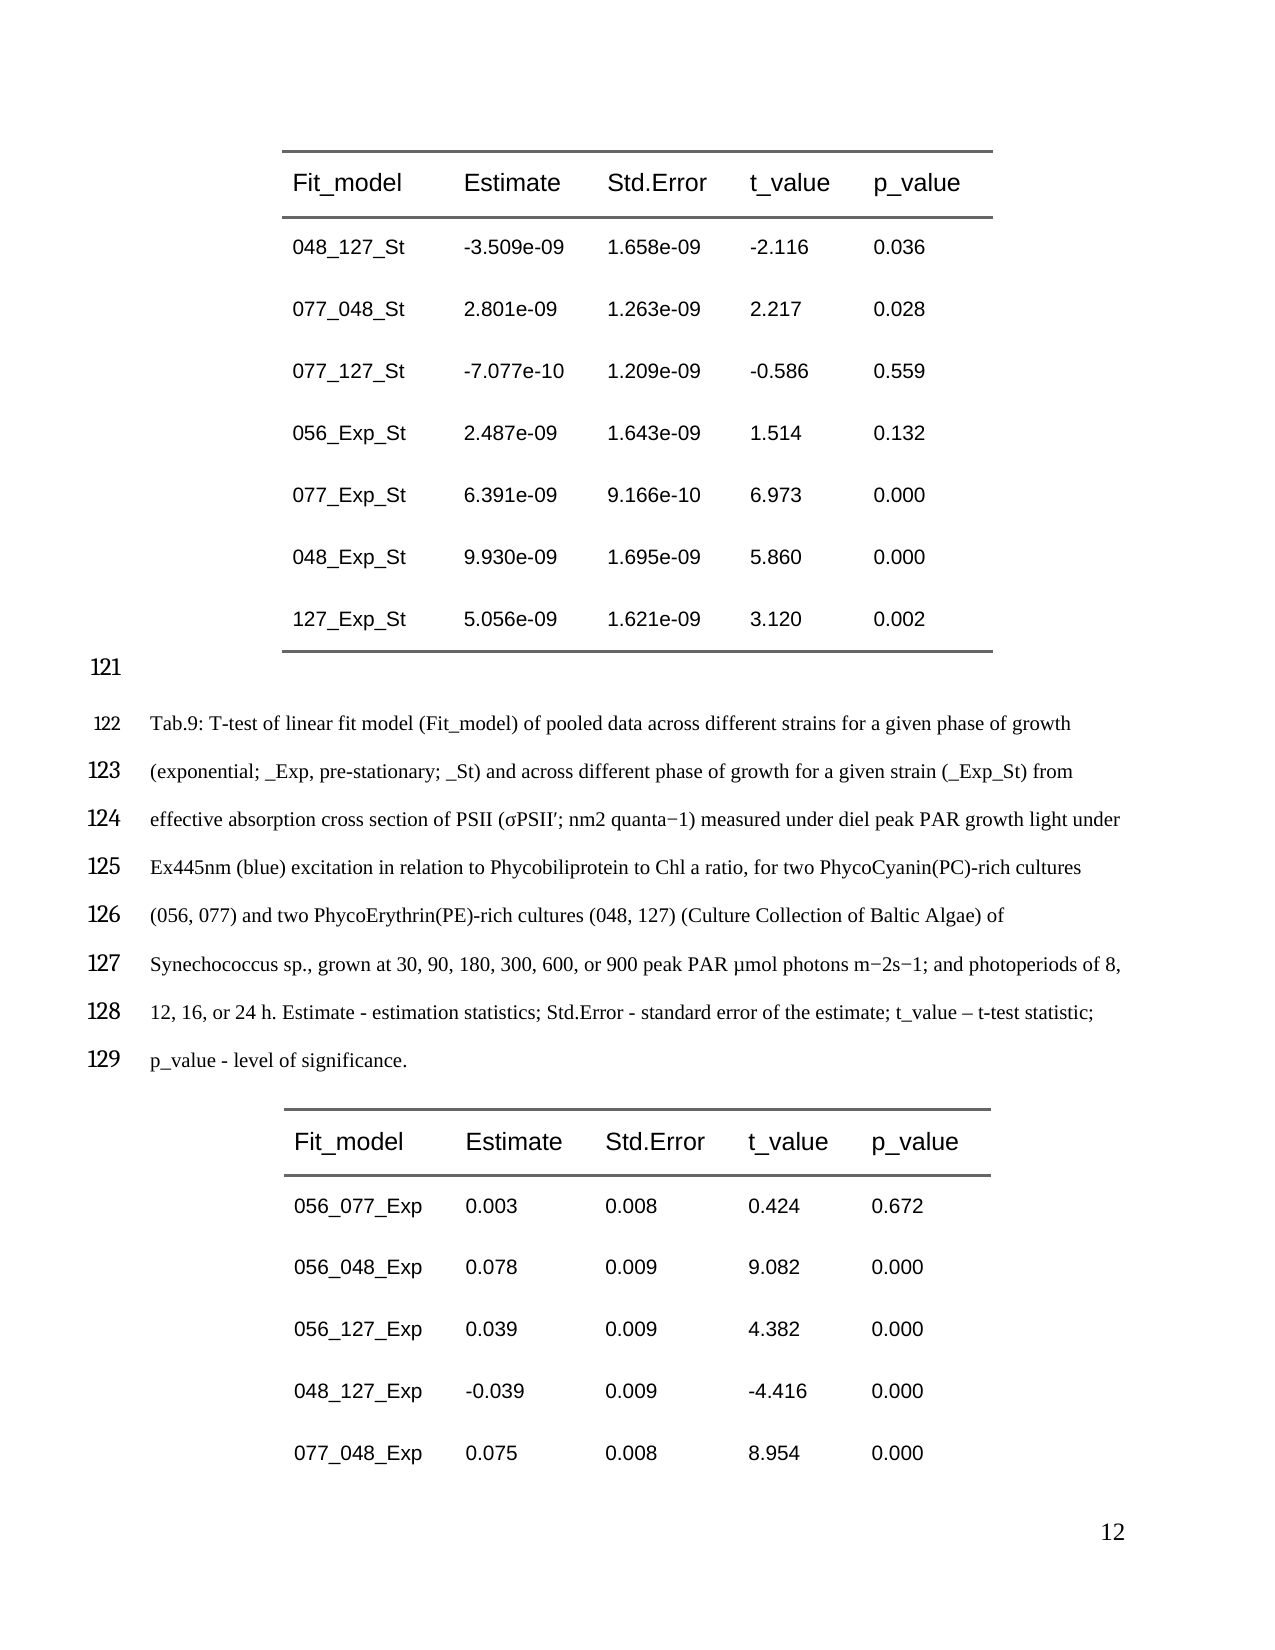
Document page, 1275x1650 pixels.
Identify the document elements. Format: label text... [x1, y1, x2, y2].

table_cell 0.000 [861, 1298, 991, 1359]
table_cell 5.860 [739, 526, 863, 588]
table_cell 0.003 [455, 1177, 595, 1236]
table_cell 048_127_St [282, 219, 453, 278]
table_cell 0.000 [861, 1236, 991, 1298]
table_cell 0.000 [861, 1360, 991, 1421]
table_cell -3.509e-09 [453, 219, 597, 278]
table_cell 1.658e-09 [597, 219, 739, 278]
table_cell 0.078 [455, 1236, 595, 1298]
table_cell 077_048_St [282, 278, 453, 340]
table_cell 0.672 [861, 1177, 991, 1236]
table_cell 0.002 [863, 588, 993, 650]
table_cell 0.028 [863, 278, 993, 340]
table_cell 048_Exp_St [282, 526, 453, 588]
table_cell 6.973 [739, 464, 863, 526]
table_cell 127_Exp_St [282, 588, 453, 650]
table_cell 0.559 [863, 340, 993, 402]
table_cell -0.586 [739, 340, 863, 402]
table_cell 1.263e-09 [597, 278, 739, 340]
table_cell 0.075 [455, 1421, 595, 1483]
table_cell 2.487e-09 [453, 402, 597, 464]
table_cell 0.000 [863, 526, 993, 588]
table_cell 1.514 [739, 402, 863, 464]
table_cell 8.954 [738, 1421, 861, 1483]
table_cell 1.695e-09 [597, 526, 739, 588]
table_header Fit_model [284, 1111, 455, 1174]
table_cell 048_127_Exp [284, 1360, 455, 1421]
table_cell 077_Exp_St [282, 464, 453, 526]
table_cell 1.209e-09 [597, 340, 739, 402]
table_cell 2.801e-09 [453, 278, 597, 340]
table_cell 0.039 [455, 1298, 595, 1359]
table_cell 1.621e-09 [597, 588, 739, 650]
table_header t_value [738, 1111, 861, 1174]
table_cell 056_127_Exp [284, 1298, 455, 1359]
table_header p_value [863, 153, 993, 216]
table_cell -0.039 [455, 1360, 595, 1421]
table_cell 056_048_Exp [284, 1236, 455, 1298]
table_cell 0.008 [595, 1177, 738, 1236]
text Tab.9: T-test of linear fit model (Fit_model) of pooled data across different strains for a given phase of growth (exponential; _Exp, pre-stationary; _St) and across different phase of growth for a given strain (_Exp_St) from effective absorption cross section of PSII (σPSIIʹ; nm2 quanta−1) measured under diel peak PAR growth light under Ex445nm (blue) excitation in relation to Phycobiliprotein to Chl a ratio, for two PhycoCyanin(PC)-rich cultures (056, 077) and two PhycoErythrin(PE)-rich cultures (048, 127) (Culture Collection of Baltic Algae) of Synechococcus sp., grown at 30, 90, 180, 300, 600, or 900 peak PAR µmol photons m−2s−1; and photoperiods of 8, 12, 16, or 24 h. Estimate - estimation statistics; Std.Error - standard error of the estimate; t_value – t-test statistic; p_value - level of significance. [150, 711, 1125, 1072]
table_header Std.Error [597, 153, 739, 216]
table_header Estimate [455, 1111, 595, 1174]
table_cell 077_048_Exp [284, 1421, 455, 1483]
table_cell 0.009 [595, 1360, 738, 1421]
table_header Estimate [453, 153, 597, 216]
table_header p_value [861, 1111, 991, 1174]
table_cell 0.009 [595, 1298, 738, 1359]
table_cell 0.000 [861, 1421, 991, 1483]
table_cell 9.082 [738, 1236, 861, 1298]
table_cell 2.217 [739, 278, 863, 340]
table_cell -2.116 [739, 219, 863, 278]
table_cell 056_077_Exp [284, 1177, 455, 1236]
table_cell -7.077e-10 [453, 340, 597, 402]
table_cell 0.009 [595, 1236, 738, 1298]
table_header Std.Error [595, 1111, 738, 1174]
table_cell 077_127_St [282, 340, 453, 402]
table_cell 6.391e-09 [453, 464, 597, 526]
table_cell 9.930e-09 [453, 526, 597, 588]
table_cell 0.424 [738, 1177, 861, 1236]
table_cell 0.036 [863, 219, 993, 278]
table_cell 056_Exp_St [282, 402, 453, 464]
table_header t_value [739, 153, 863, 216]
table_cell 5.056e-09 [453, 588, 597, 650]
table_cell 4.382 [738, 1298, 861, 1359]
table_cell 3.120 [739, 588, 863, 650]
table_cell 9.166e-10 [597, 464, 739, 526]
table_cell 0.008 [595, 1421, 738, 1483]
table_cell 0.132 [863, 402, 993, 464]
table_header Fit_model [282, 153, 453, 216]
table_cell -4.416 [738, 1360, 861, 1421]
table_cell 1.643e-09 [597, 402, 739, 464]
table_cell 0.000 [863, 464, 993, 526]
